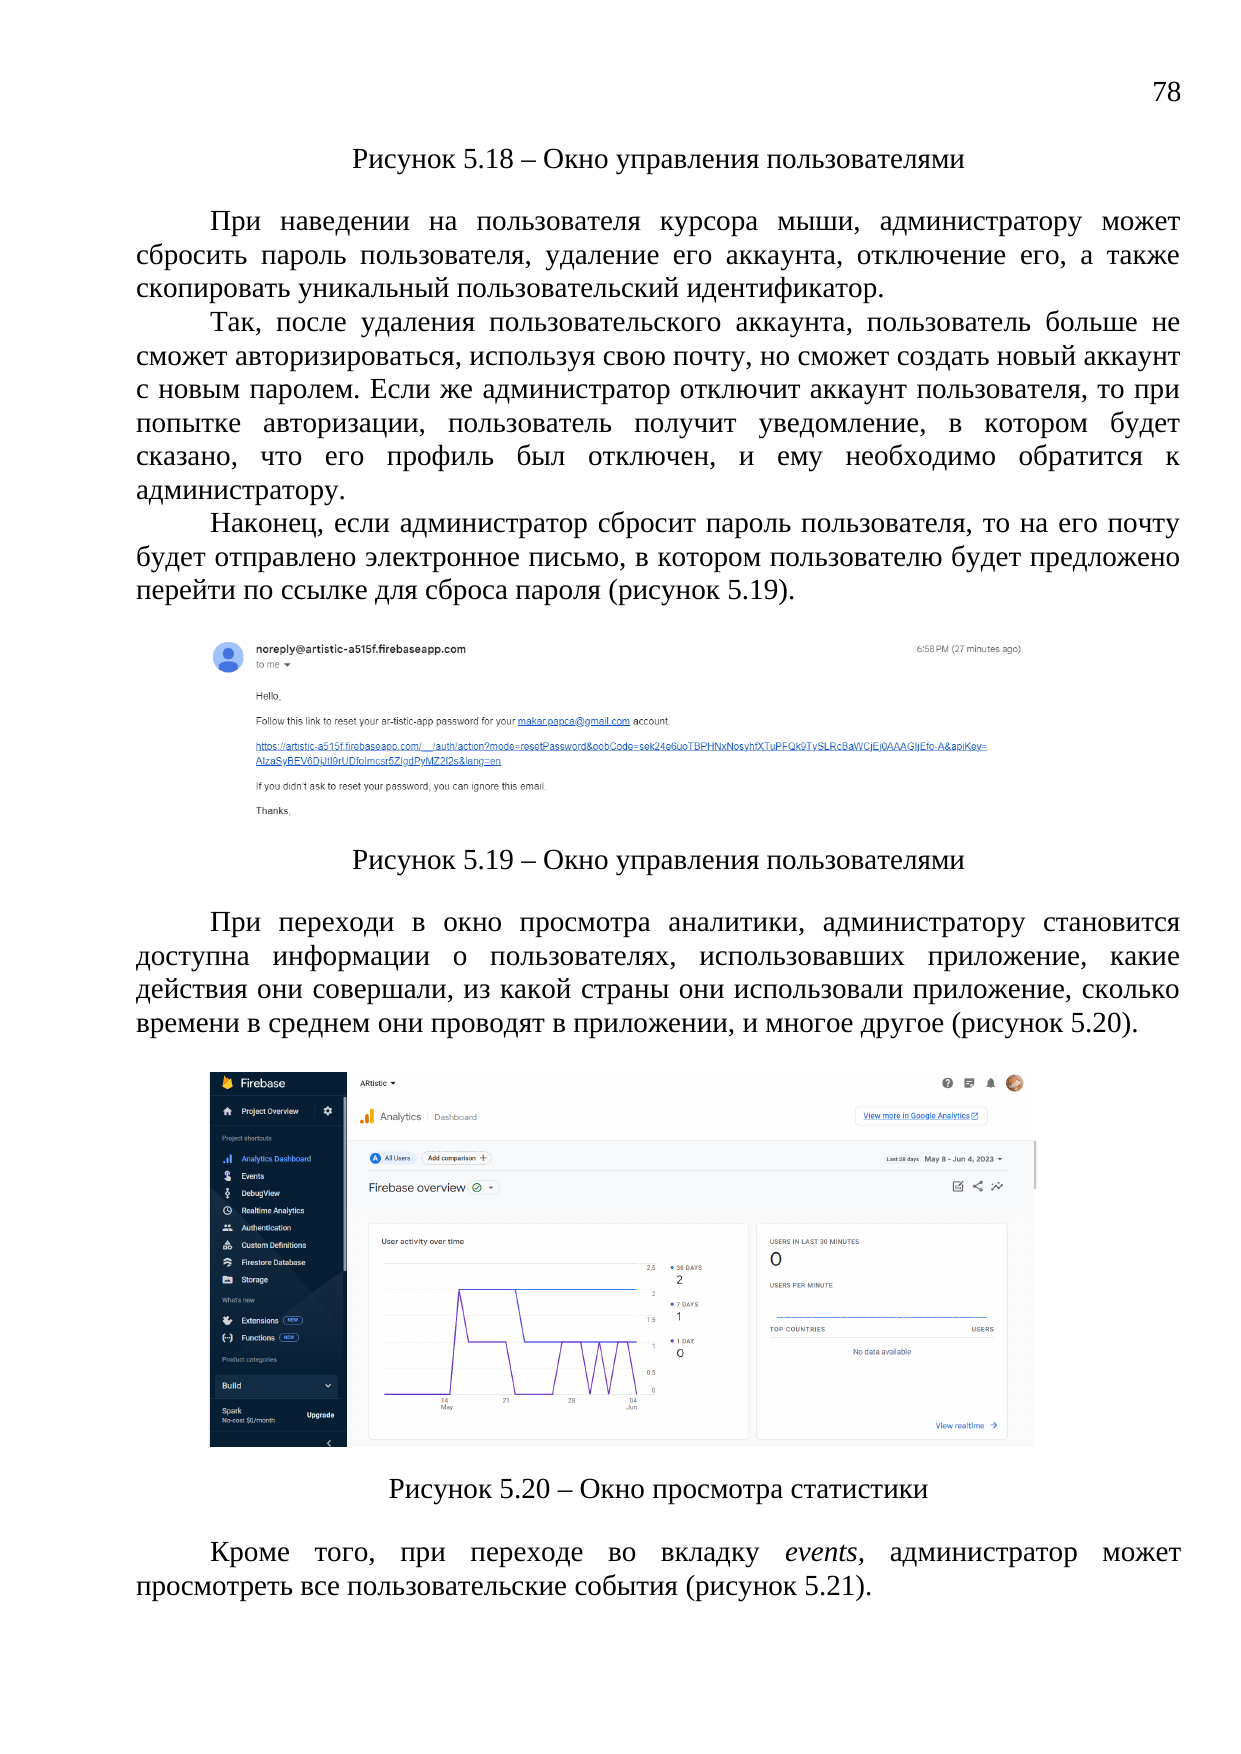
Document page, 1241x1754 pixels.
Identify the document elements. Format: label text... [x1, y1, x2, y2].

text Наконец, если администратор сбросит пароль пользователя, то на его почту будет отправлено электронное письмо, в котором пользователю будет предложено перейти по ссылке для сброса пароля (рисунок 5.19). [136, 505, 1181, 606]
text При переходи в окно просмотра аналитики, администратору становится доступна информации о пользователях, использовавших приложение, какие действия они совершали, из какой страны они использовали приложение, сколько времени в среднем они проводят в приложении, и многое другое (рисунок 5.20). [136, 904, 1181, 1039]
text Кроме того, при переходе во вкладку events, администратор может просмотреть все пользовательские события (рисунок 5.21). [136, 1534, 1181, 1601]
picture [209, 639, 1029, 817]
text Так, после удаления пользовательского аккаунта, пользователь больше не сможет авторизироваться, используя свою почту, но сможет создать новый аккаунт с новым паролем. Если же администратор отключит аккаунт пользователя, то при попытке авторизации, пользователь получит уведомление, в котором будет сказано, что его профиль был отключен, и ему необходимо обратится к администратору. [136, 304, 1181, 505]
picture [209, 1072, 1037, 1447]
text При наведении на пользователя курсора мыши, администратору может сбросить пароль пользователя, удаление его аккаунта, отключение его, а также скопировать уникальный пользовательский идентификатор. [136, 203, 1181, 304]
text Рисунок 5.19 – Окно управления пользователями [136, 842, 1181, 875]
text Рисунок 5.20 – Окно просмотра статистики [136, 1471, 1181, 1505]
text Рисунок 5.18 – Окно управления пользователями [136, 141, 1181, 174]
